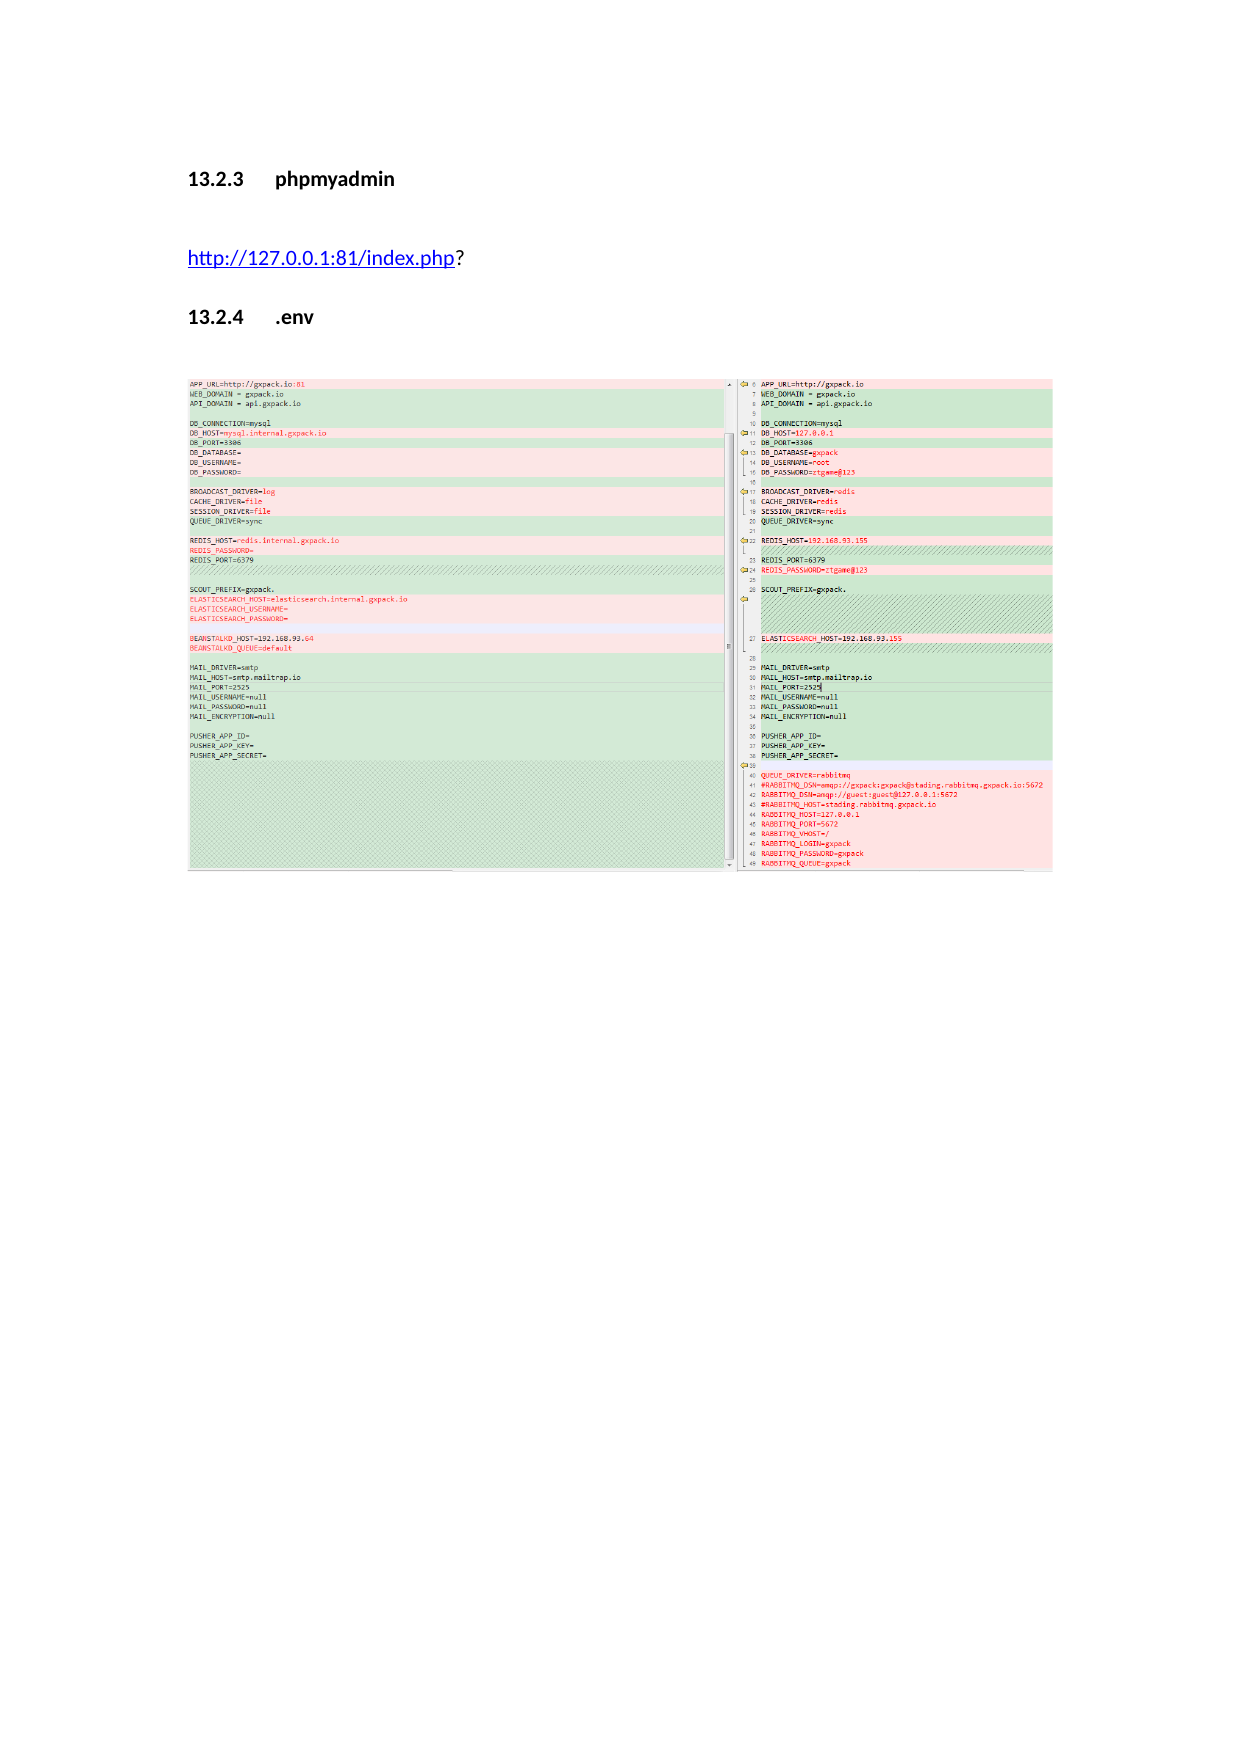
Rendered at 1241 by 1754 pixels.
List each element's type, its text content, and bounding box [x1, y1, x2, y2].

picture [187, 379, 1053, 872]
subtitle phpmyadmin [187, 162, 1053, 194]
subtitle .env [187, 301, 1053, 333]
text http://127.0.0.1:81/index.php? [187, 241, 1053, 273]
